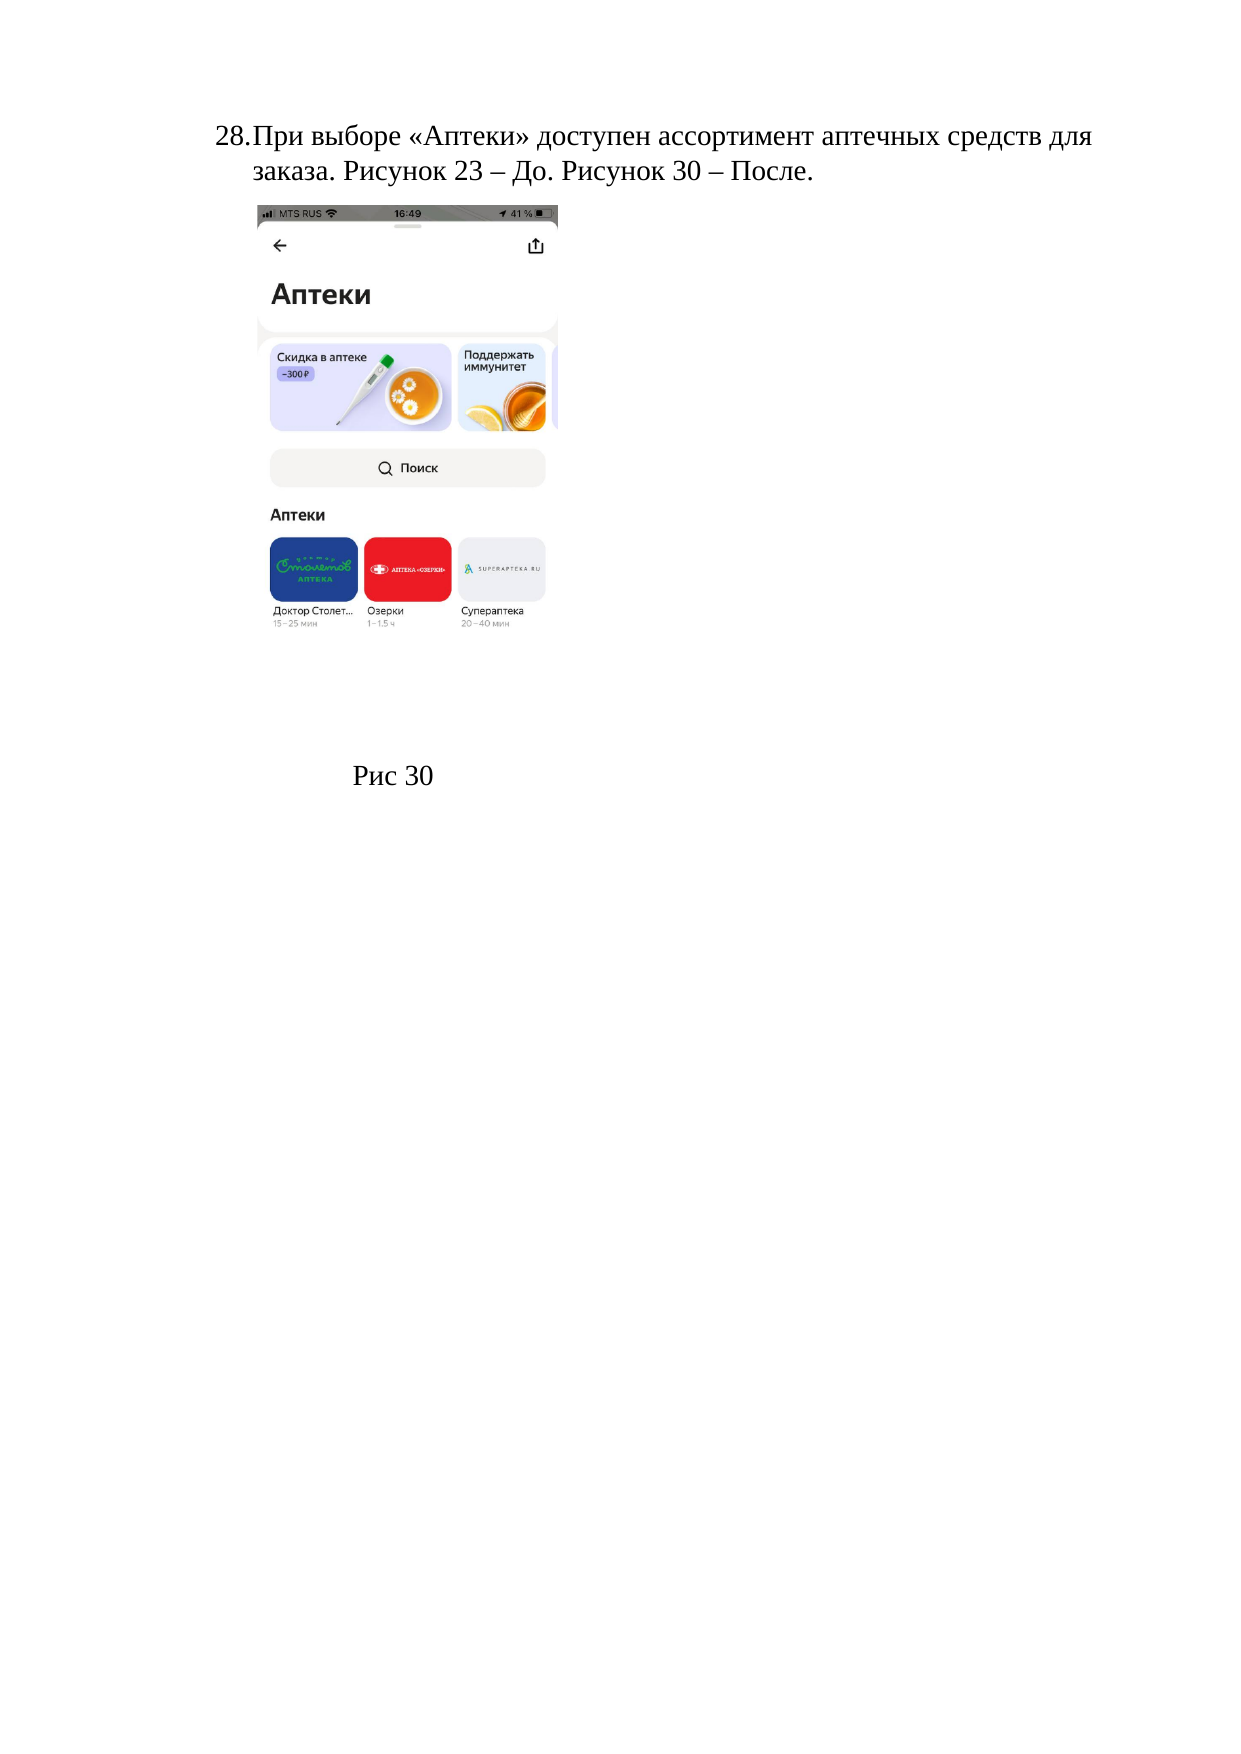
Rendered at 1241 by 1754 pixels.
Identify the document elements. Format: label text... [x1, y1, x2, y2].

text Рис 30 [177, 758, 1152, 792]
picture [257, 205, 558, 741]
list При выборе «Аптеки» доступен ассортимент аптечных средств для заказа. Рисунок 23 – До. Рисунок 30 – После. [215, 118, 1152, 187]
